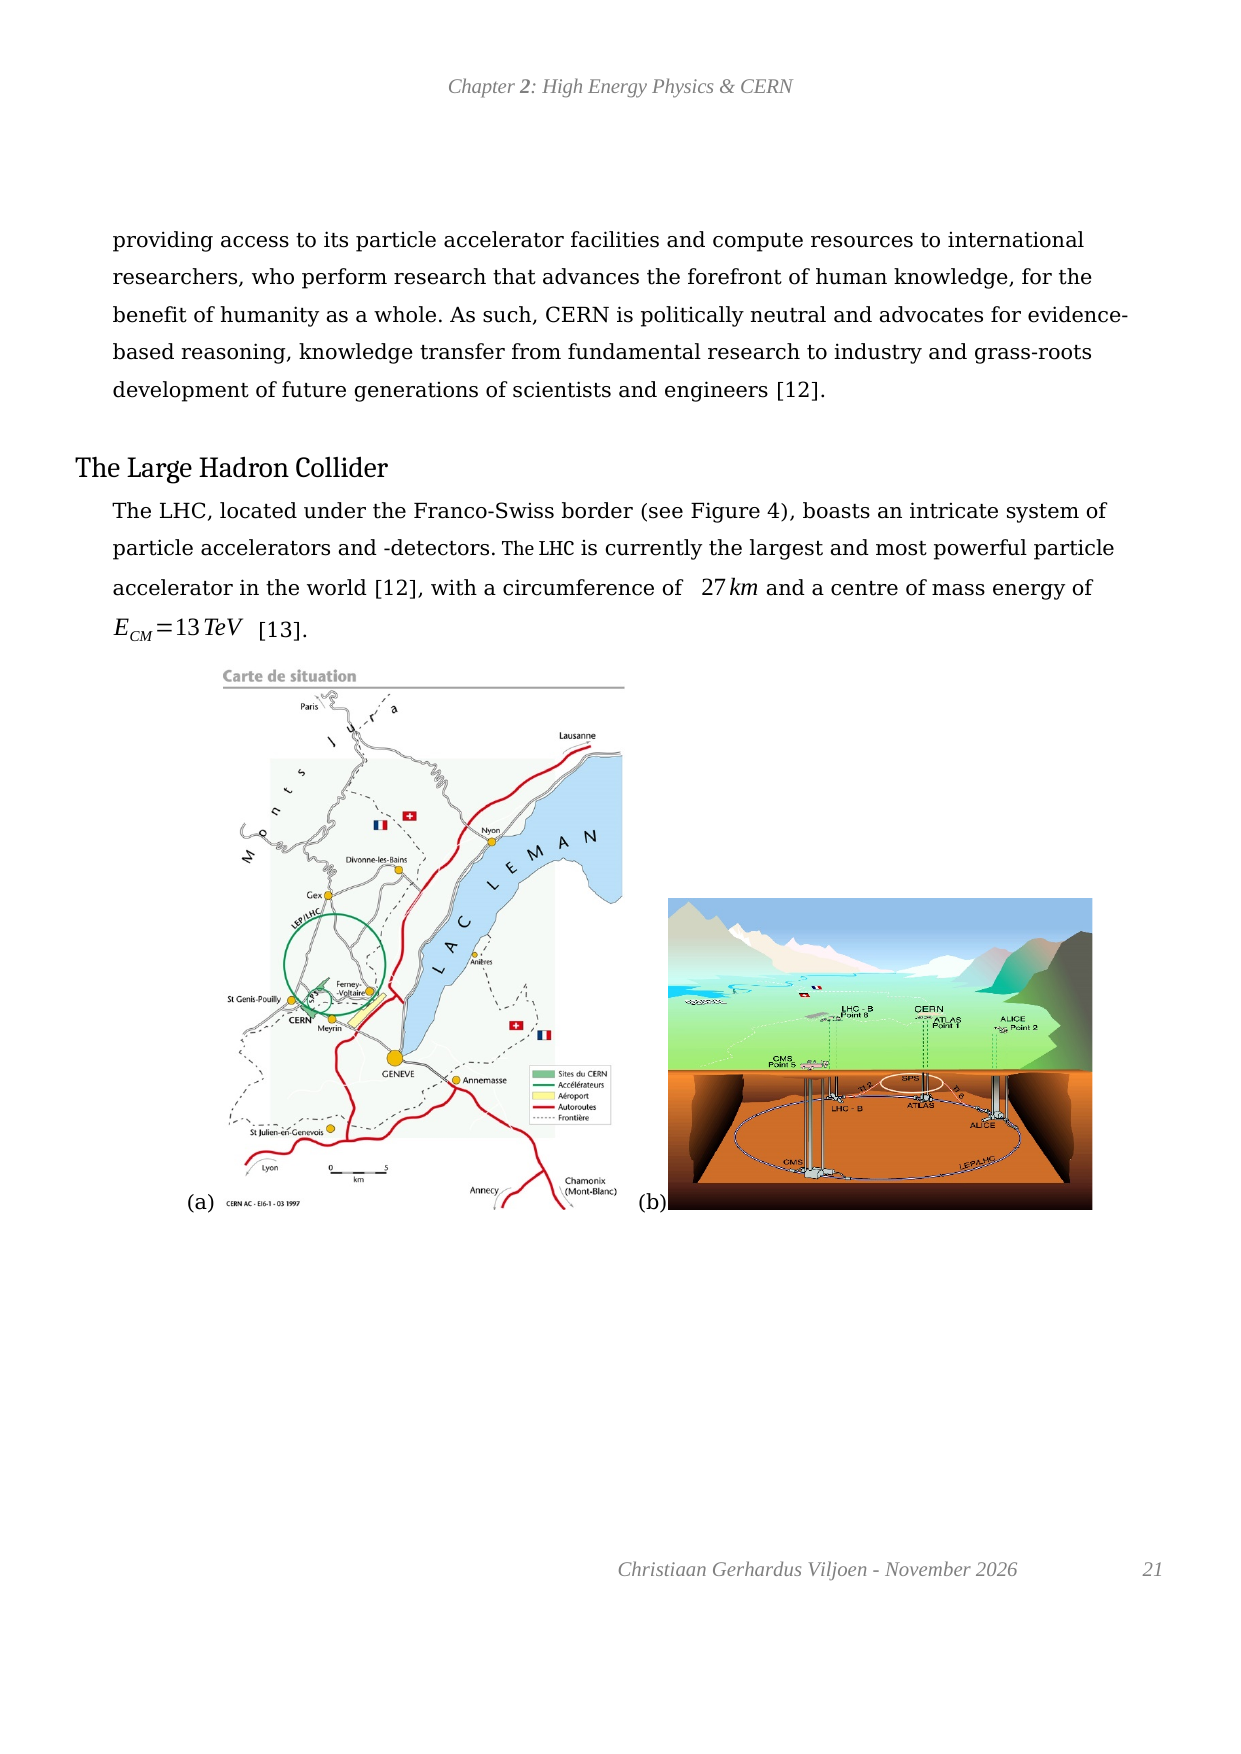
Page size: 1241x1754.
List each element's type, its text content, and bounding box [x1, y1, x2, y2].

text The LHC, located under the Franco-Swiss border (see Figure 4), boasts an intricate system of particle accelerators and -detectors. The LHC is currently the largest and most powerful particle accelerator in the world , with a circumference of and a centre of mass energy of . [112, 498, 1165, 645]
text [112, 227, 1165, 402]
picture [668, 898, 1093, 1210]
picture [223, 665, 631, 1210]
subtitle The Large Hadron Collider [75, 452, 1165, 485]
